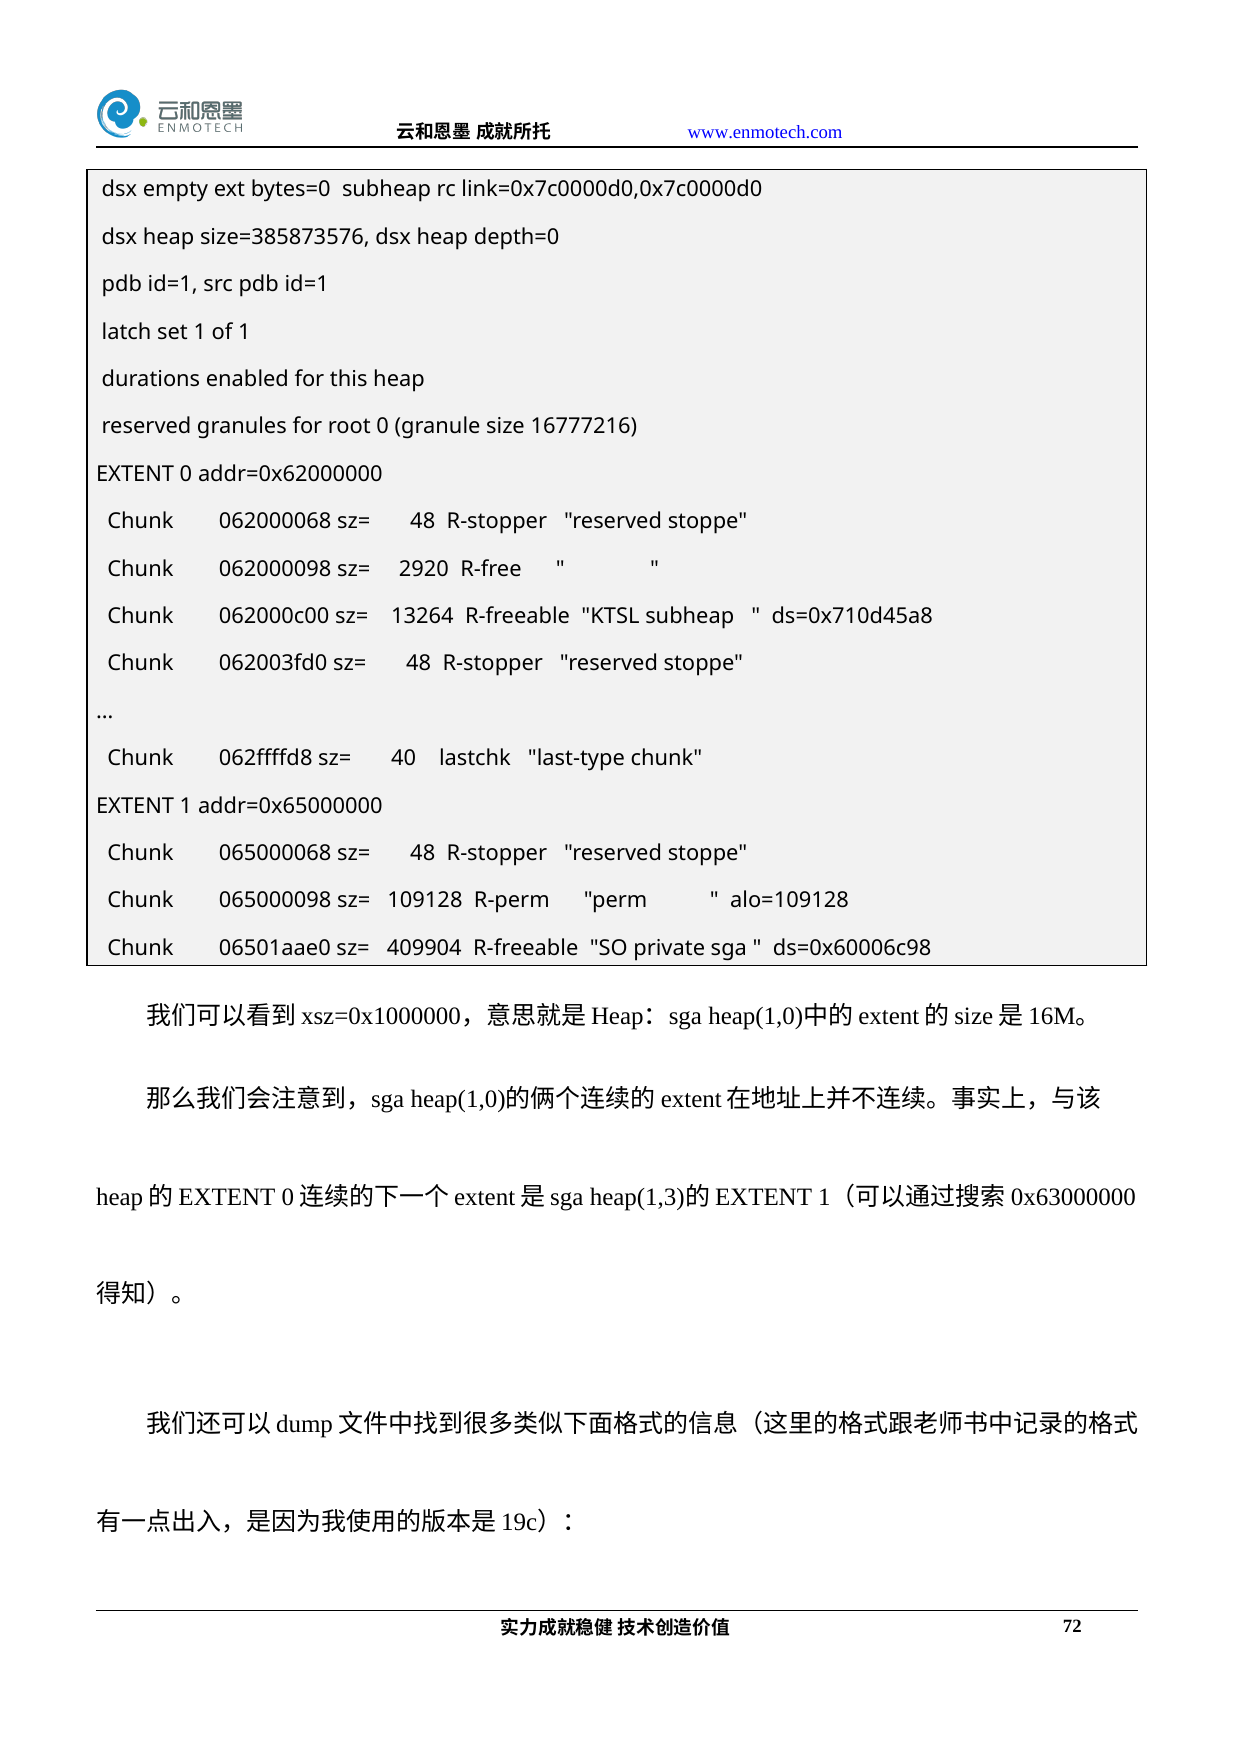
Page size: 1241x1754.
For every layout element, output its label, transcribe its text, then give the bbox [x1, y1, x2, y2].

text Chunk 065000098 sz= 109128 R-perm "perm " alo=109128 [88, 880, 1146, 916]
picture [95, 88, 245, 139]
text 我们可以看到xsz=0x1000000，意思就是Heap：sga heap(1,0)中的extent的size是16M。 [96, 981, 1138, 1046]
text EXTENT 1 addr=0x65000000 [88, 785, 1146, 821]
text Chunk 065000068 sz= 48 R-stopper "reserved stoppe" [88, 832, 1146, 868]
text latch set 1 of 1 [88, 311, 1146, 347]
text pdb id=1, src pdb id=1 [88, 264, 1146, 299]
text EXTENT 0 addr=0x62000000 [88, 453, 1146, 489]
text dsx empty ext bytes=0 subheap rc link=0x7c0000d0,0x7c0000d0 [88, 170, 1146, 204]
text … [88, 690, 1146, 726]
text Chunk 06501aae0 sz= 409904 R-freeable "SO private sga " ds=0x60006c98 [88, 927, 1146, 965]
text Chunk 062ffffd8 sz= 40 lastchk "last-type chunk" [88, 738, 1146, 773]
text dsx heap size=385873576, dsx heap depth=0 [88, 216, 1146, 252]
text Chunk 062003fd0 sz= 48 R-stopper "reserved stoppe" [88, 643, 1146, 678]
text Chunk 062000068 sz= 48 R-stopper "reserved stoppe" [88, 501, 1146, 536]
text 那么我们会注意到，sga heap(1,0)的俩个连续的extent在地址上并不连续。事实上，与该heap的EXTENT 0连续的下一个extent是sga heap(1,3)的EXTENT 1（可以通过搜索0x63000000得知）。 [96, 1064, 1138, 1324]
text 我们还可以dump文件中找到很多类似下面格式的信息（这里的格式跟老师书中记录的格式有一点出入，是因为我使用的版本是19c）： [96, 1389, 1138, 1552]
text durations enabled for this heap [88, 358, 1146, 394]
text reserved granules for root 0 (granule size 16777216) [88, 406, 1146, 442]
text Chunk 062000098 sz= 2920 R-free " " [88, 548, 1146, 584]
text Chunk 062000c00 sz= 13264 R-freeable "KTSL subheap " ds=0x710d45a8 [88, 596, 1146, 631]
